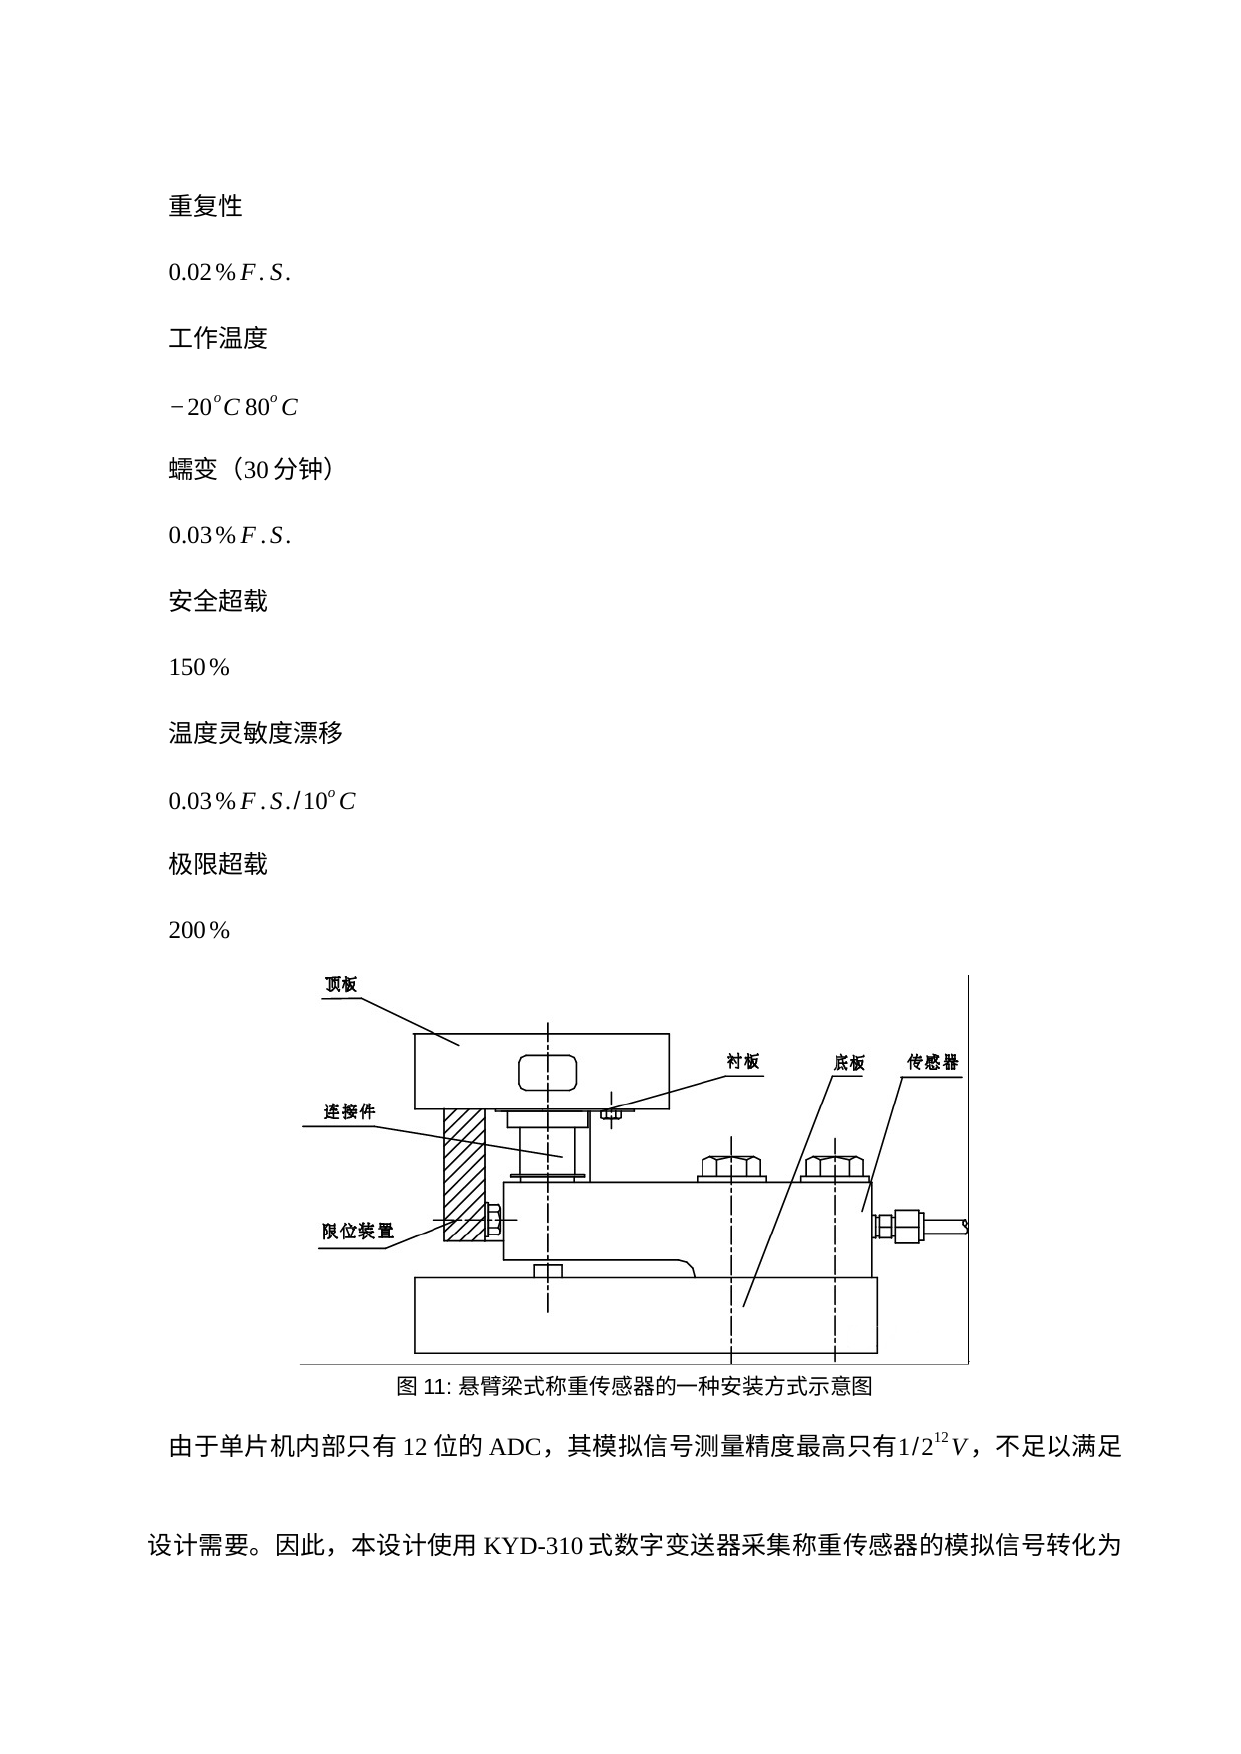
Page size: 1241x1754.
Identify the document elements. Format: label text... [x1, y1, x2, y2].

picture [299, 975, 970, 1365]
text 图 11: 悬臂梁式称重传感器的一种安装方式示意图 [148, 1368, 1122, 1401]
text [148, 1411, 1122, 1577]
